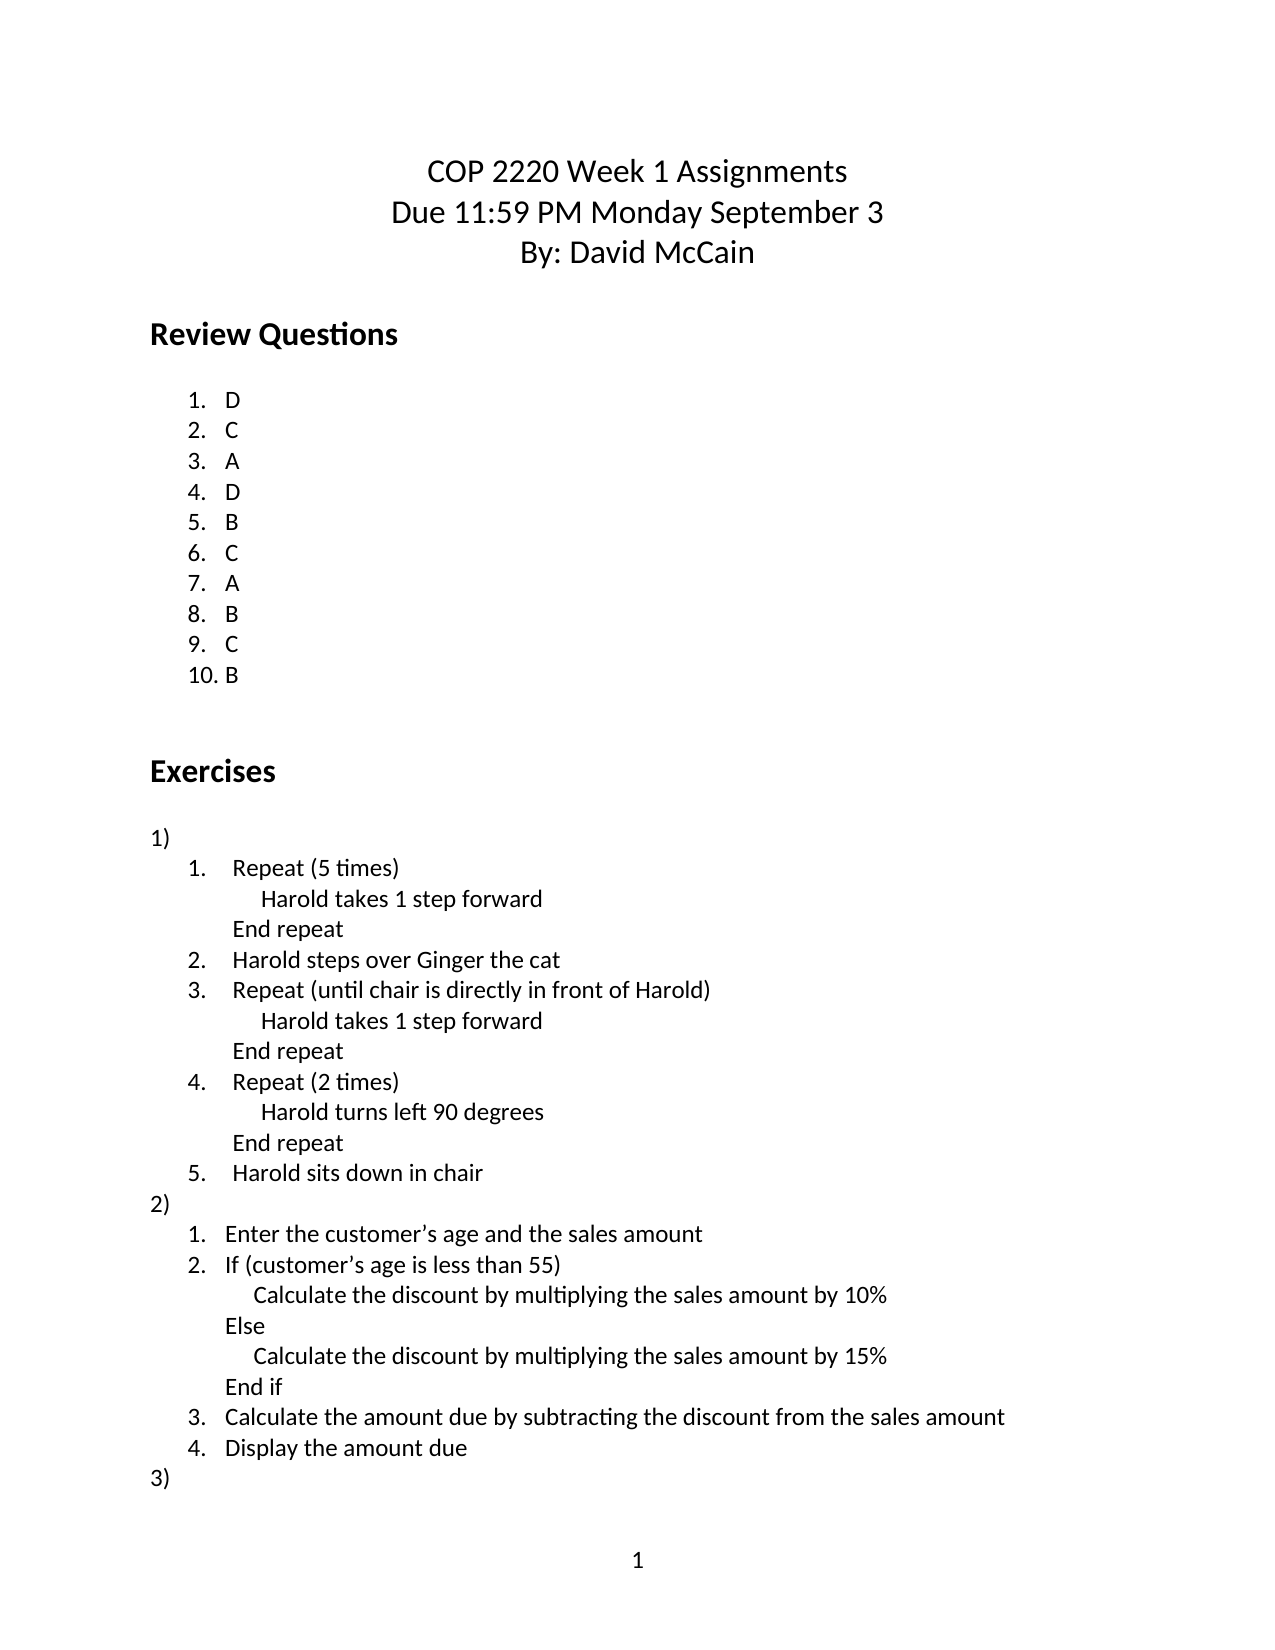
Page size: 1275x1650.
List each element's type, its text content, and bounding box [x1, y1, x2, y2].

list Harold sits down in chair [187, 1157, 1125, 1188]
text By: David McCain [150, 231, 1125, 272]
list Repeat (2 times) [187, 1066, 1125, 1096]
list C [187, 628, 1125, 659]
text Due 11:59 PM Monday September 3 [150, 191, 1125, 231]
list End repeat [232, 1035, 1125, 1066]
list End repeat [232, 913, 1125, 944]
list B [187, 506, 1125, 537]
text Exercises [150, 750, 1125, 791]
list End if [225, 1371, 1125, 1402]
list Harold turns left 90 degrees [232, 1096, 1125, 1127]
list Calculate the amount due by subtracting the discount from the sales amount [187, 1402, 1125, 1432]
list C [187, 415, 1125, 445]
list B [187, 659, 1125, 689]
list Repeat (5 times) [187, 852, 1125, 883]
list Else [225, 1310, 1125, 1341]
list Calculate the discount by multiplying the sales amount by 10% [225, 1279, 1125, 1310]
list B [187, 598, 1125, 628]
list D [187, 384, 1125, 415]
list D [187, 476, 1125, 506]
text COP 2220 Week 1 Assignments [150, 150, 1125, 191]
list Harold takes 1 step forward [232, 883, 1125, 913]
list End repeat [232, 1127, 1125, 1157]
text Review Questions [150, 313, 1125, 354]
list C [187, 537, 1125, 567]
list A [187, 567, 1125, 598]
list A [187, 445, 1125, 476]
list Harold takes 1 step forward [232, 1005, 1125, 1035]
list Enter the customer’s age and the sales amount [187, 1218, 1125, 1249]
list If (customer’s age is less than 55) [187, 1249, 1125, 1279]
list Calculate the discount by multiplying the sales amount by 15% [225, 1341, 1125, 1371]
list Repeat (until chair is directly in front of Harold) [187, 974, 1125, 1005]
list Display the amount due [187, 1432, 1125, 1463]
list Harold steps over Ginger the cat [187, 944, 1125, 974]
